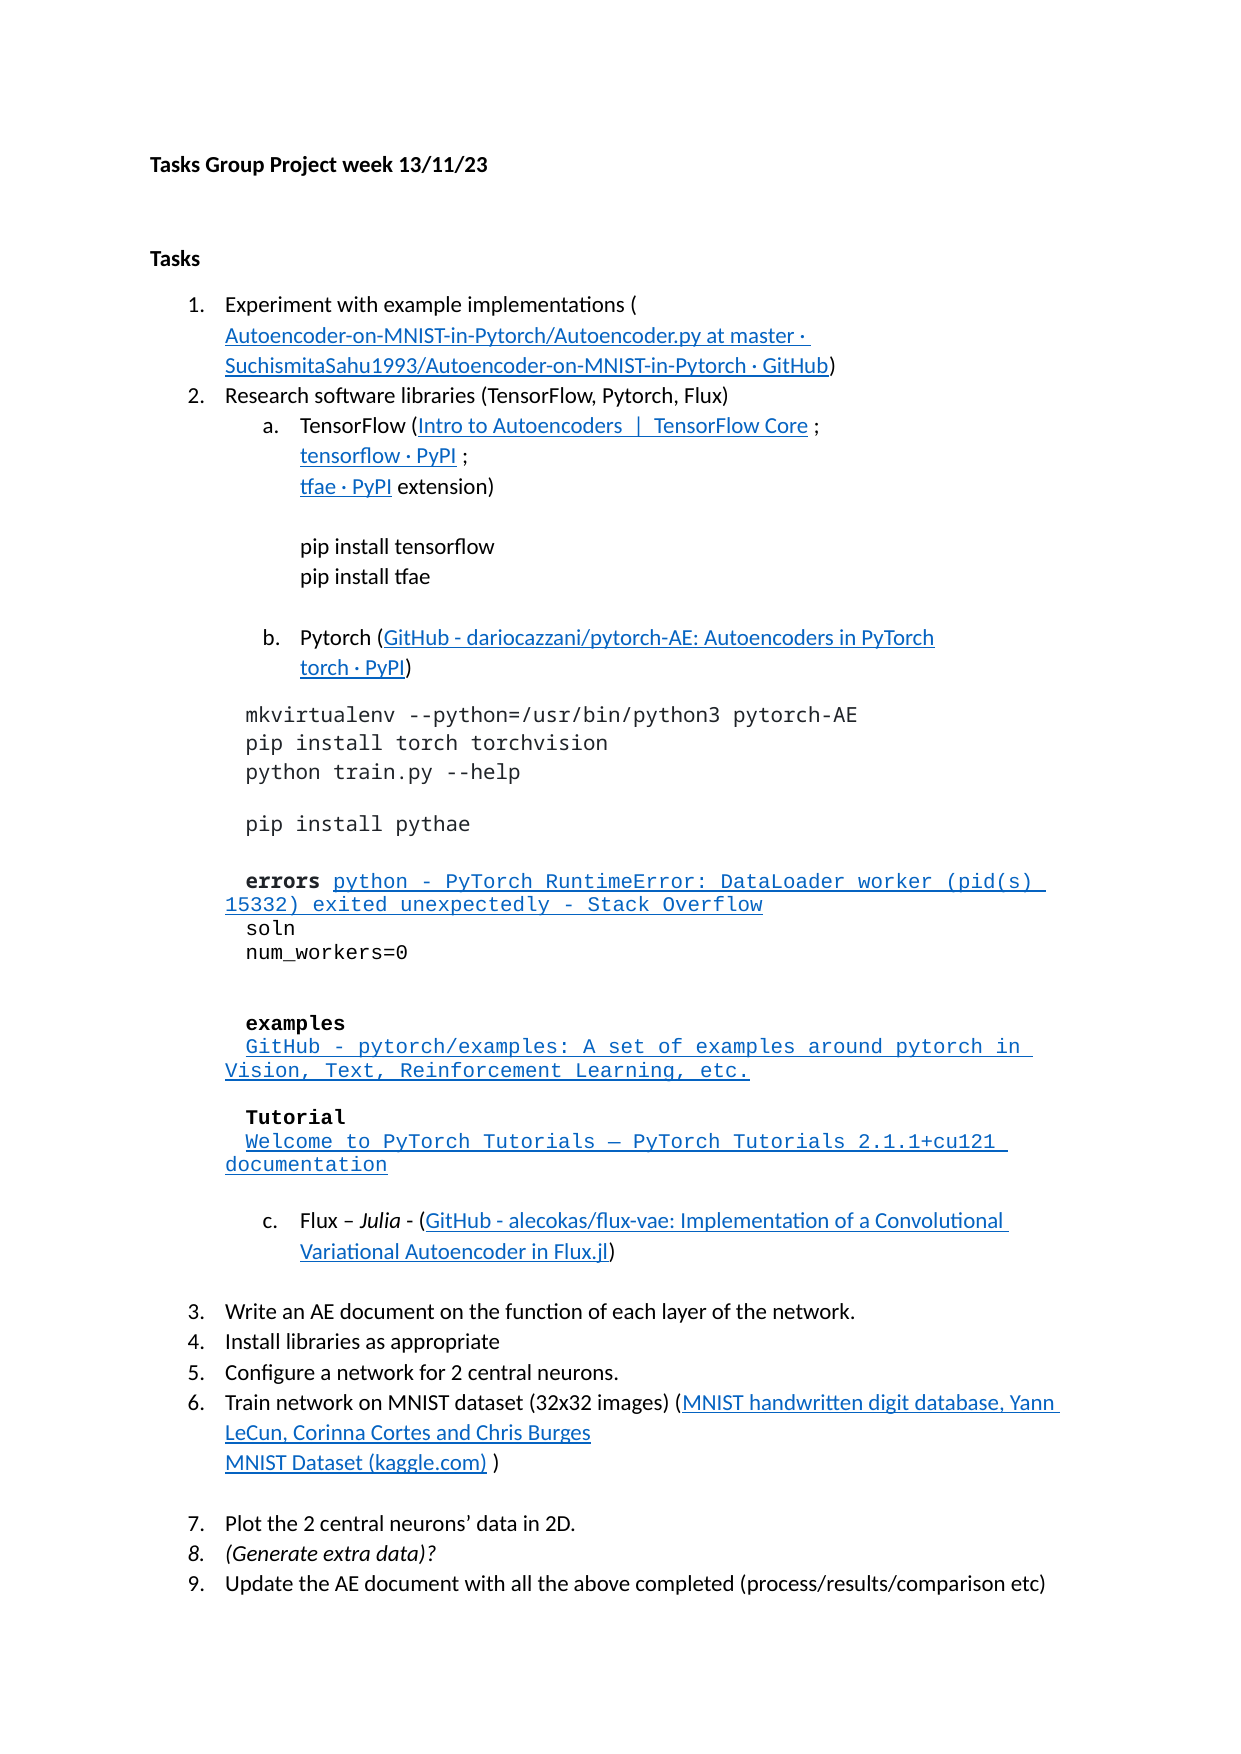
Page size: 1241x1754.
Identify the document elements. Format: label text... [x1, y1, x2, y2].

text GitHub - pytorch/examples: A set of examples around pytorch in Vision, Text, Reinforcement Learning, etc. [225, 1036, 1090, 1083]
list MNIST Dataset (kaggle.com) ) [225, 1448, 1090, 1476]
list pip install tfae [300, 562, 1090, 591]
list Write an AE document on the function of each layer of the network. [187, 1297, 1090, 1325]
text pip install pythae [150, 809, 1090, 837]
list Update the AE document with all the above completed (process/results/comparison etc) [187, 1569, 1090, 1597]
text Tasks [150, 244, 1090, 272]
text Welcome to PyTorch Tutorials — PyTorch Tutorials 2.1.1+cu121 documentation [225, 1131, 1090, 1178]
text errors python - PyTorch RuntimeError: DataLoader worker (pid(s) 15332) exited unexpectedly - Stack Overflow [225, 866, 1090, 918]
text Tutorial [150, 1107, 1090, 1131]
list Configure a network for 2 central neurons. [187, 1358, 1090, 1386]
text num_workers=0 [150, 942, 1090, 965]
list Flux – Julia - (GitHub - alecokas/flux-vae: Implementation of a Convolutional Variational Autoencoder in Flux.jl) [262, 1207, 1090, 1265]
list (Generate extra data)? [187, 1539, 1090, 1567]
text Tasks Group Project week 13/11/23 [150, 150, 1090, 178]
list Experiment with example implementations ( Autoencoder-on-MNIST-in-Pytorch/Autoencoder.py at master · SuchismitaSahu1993/Autoencoder-on-MNIST-in-Pytorch · GitHub) [187, 291, 1090, 379]
text pip install torch torchvision [150, 728, 1090, 757]
list Train network on MNIST dataset (32x32 images) (MNIST handwritten digit database, Yann LeCun, Corinna Cortes and Chris Burges [187, 1388, 1090, 1446]
text python train.py --help [150, 757, 1090, 785]
list TensorFlow (Intro to Autoencoders | TensorFlow Core ; [262, 411, 1090, 439]
list tensorflow · PyPI ; [300, 442, 1090, 470]
text mkvirtualenv --python=/usr/bin/python3 pytorch-AE [150, 700, 1090, 728]
list Pytorch (GitHub - dariocazzani/pytorch-AE: Autoencoders in PyTorch [262, 623, 1090, 651]
list torch · PyPI) [300, 653, 1090, 681]
text examples [150, 1013, 1090, 1036]
list tfae · PyPI extension) [300, 472, 1090, 500]
text soln [150, 918, 1090, 942]
list pip install tensorflow [300, 532, 1090, 560]
list Install libraries as appropriate [187, 1327, 1090, 1355]
list Research software libraries (TensorFlow, Pytorch, Flux) [187, 381, 1090, 409]
list Plot the 2 central neurons’ data in 2D. [187, 1509, 1090, 1537]
